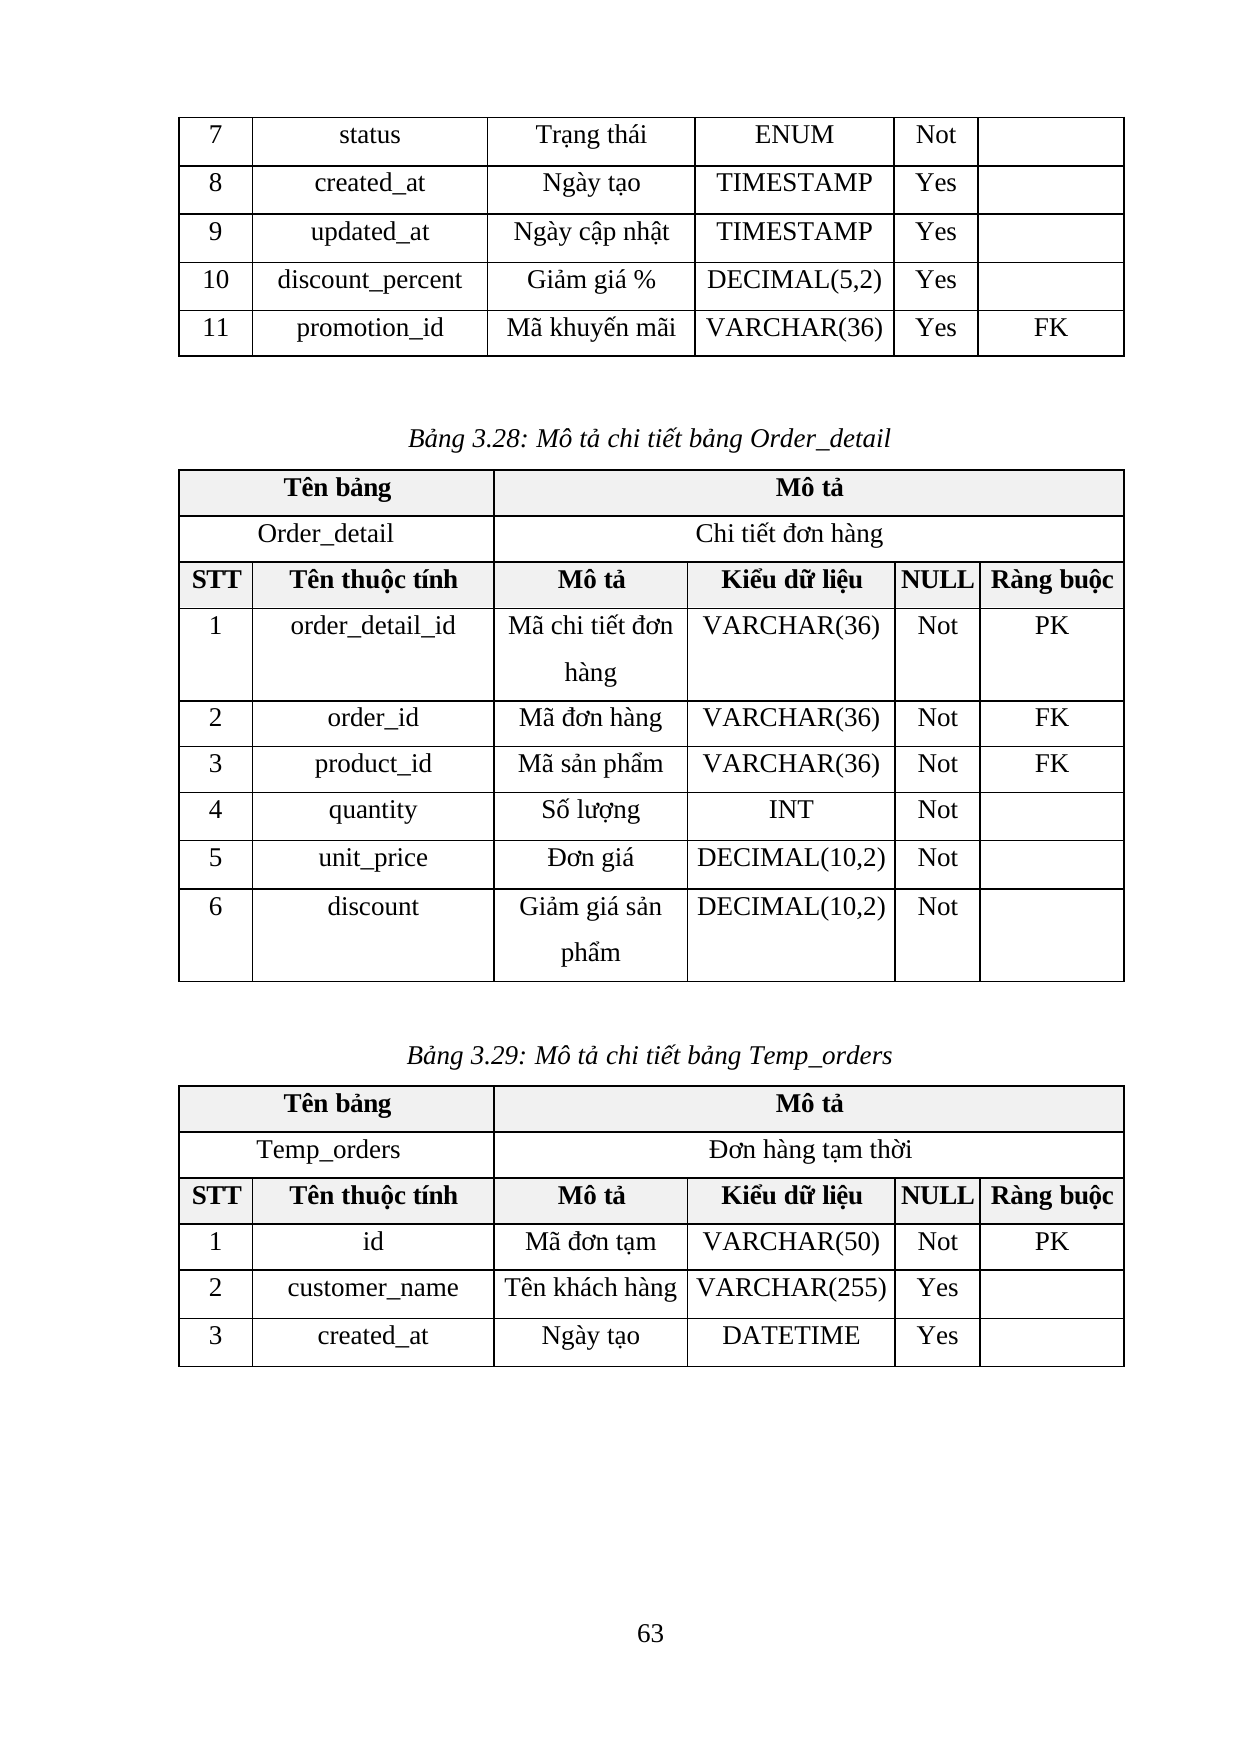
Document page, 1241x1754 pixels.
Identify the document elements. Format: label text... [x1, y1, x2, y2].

table_cell VARCHAR(36) [696, 311, 893, 355]
table_cell 6 [180, 890, 252, 981]
table_cell unit_price [253, 841, 493, 888]
table_cell Số lượng [495, 793, 687, 840]
table_cell [981, 1319, 1123, 1366]
table_cell quantity [253, 793, 493, 840]
table_cell Yes [895, 215, 977, 261]
table_cell order_detail_id [253, 609, 493, 700]
table_cell Mã đơn hàng [495, 702, 687, 746]
table_cell FK [981, 702, 1123, 746]
table_cell customer_name [253, 1271, 493, 1317]
table_cell Chi tiết đơn hàng [495, 517, 1123, 561]
table_cell Yes [896, 1271, 979, 1317]
table_cell id [253, 1225, 493, 1269]
table_cell [981, 841, 1123, 888]
table_cell Mô tả [495, 563, 687, 607]
table_cell DECIMAL(10,2) [688, 841, 894, 888]
table_cell [981, 793, 1123, 840]
table_cell Yes [896, 1319, 979, 1366]
table_cell 8 [180, 167, 252, 213]
table_header Tên bảng [180, 471, 493, 515]
table_cell NULL [896, 563, 979, 607]
table_header Mô tả [495, 471, 1123, 515]
table_cell Kiểu dữ liệu [688, 563, 894, 607]
table_cell status [253, 118, 487, 165]
table_cell Giảm giá sản phẩm [495, 890, 687, 981]
table_cell Ràng buộc [981, 1179, 1123, 1223]
table_cell Ngày tạo [495, 1319, 687, 1366]
table_cell discount_percent [253, 263, 487, 309]
table_cell [979, 167, 1123, 213]
table_cell Not [896, 609, 979, 700]
table_cell Not [896, 1225, 979, 1269]
table_cell product_id [253, 747, 493, 792]
table_cell INT [688, 793, 894, 840]
table_cell 2 [180, 702, 252, 746]
table_cell 3 [180, 747, 252, 792]
table_cell 3 [180, 1319, 252, 1366]
table_cell Mã khuyến mãi [488, 311, 694, 355]
table_cell FK [981, 747, 1123, 792]
table_cell PK [981, 1225, 1123, 1269]
table_cell promotion_id [253, 311, 487, 355]
text Bảng 3.28: Mô tả chi tiết bảng Order_detail [164, 422, 1137, 453]
table_cell Đơn giá [495, 841, 687, 888]
table_cell 2 [180, 1271, 252, 1317]
table_cell [979, 215, 1123, 261]
table_cell Temp_orders [180, 1133, 493, 1177]
table_cell Yes [895, 263, 977, 309]
text Bảng 3.29: Mô tả chi tiết bảng Temp_orders [164, 1039, 1137, 1070]
table_cell FK [979, 311, 1123, 355]
table_cell [981, 890, 1123, 981]
table_cell VARCHAR(50) [688, 1225, 894, 1269]
table_cell discount [253, 890, 493, 981]
table_cell Not [896, 747, 979, 792]
table_cell [979, 118, 1123, 165]
table_cell Ngày tạo [488, 167, 694, 213]
table_cell VARCHAR(36) [688, 747, 894, 792]
table_cell PK [981, 609, 1123, 700]
table_cell Not [896, 841, 979, 888]
table_cell 10 [180, 263, 252, 309]
table_cell STT [180, 1179, 252, 1223]
table_cell STT [180, 563, 252, 607]
table_cell created_at [253, 1319, 493, 1366]
table_cell Tên thuộc tính [253, 563, 493, 607]
table_cell DECIMAL(10,2) [688, 890, 894, 981]
table_cell 4 [180, 793, 252, 840]
table_cell ENUM [696, 118, 893, 165]
table_header Mô tả [495, 1087, 1123, 1131]
table_cell Mã đơn tạm [495, 1225, 687, 1269]
table_header Tên bảng [180, 1087, 493, 1131]
table_cell Yes [895, 311, 977, 355]
table_cell Ngày cập nhật [488, 215, 694, 261]
table_cell VARCHAR(255) [688, 1271, 894, 1317]
table_cell DATETIME [688, 1319, 894, 1366]
table_cell VARCHAR(36) [688, 609, 894, 700]
table_cell [979, 263, 1123, 309]
table_cell 1 [180, 609, 252, 700]
table_cell 7 [180, 118, 252, 165]
table_cell Trạng thái [488, 118, 694, 165]
table_cell 9 [180, 215, 252, 261]
table_cell Not [896, 702, 979, 746]
table_cell Not [896, 793, 979, 840]
table_cell 5 [180, 841, 252, 888]
table_cell created_at [253, 167, 487, 213]
table_cell VARCHAR(36) [688, 702, 894, 746]
table_cell Yes [895, 167, 977, 213]
table_cell Mô tả [495, 1179, 687, 1223]
table_cell 11 [180, 311, 252, 355]
table_cell NULL [896, 1179, 979, 1223]
table_cell Ràng buộc [981, 563, 1123, 607]
table_cell Đơn hàng tạm thời [495, 1133, 1123, 1177]
table_cell DECIMAL(5,2) [696, 263, 893, 309]
table_cell Not [895, 118, 977, 165]
table_cell 1 [180, 1225, 252, 1269]
table_cell Kiểu dữ liệu [688, 1179, 894, 1223]
table_cell Giảm giá % [488, 263, 694, 309]
table_cell Tên khách hàng [495, 1271, 687, 1317]
table_cell TIMESTAMP [696, 215, 893, 261]
table_cell [981, 1271, 1123, 1317]
table_cell updated_at [253, 215, 487, 261]
table_cell Order_detail [180, 517, 493, 561]
table_cell TIMESTAMP [696, 167, 893, 213]
table_cell Mã chi tiết đơn hàng [495, 609, 687, 700]
table_cell Mã sản phẩm [495, 747, 687, 792]
table_cell order_id [253, 702, 493, 746]
table_cell Not [896, 890, 979, 981]
table_cell Tên thuộc tính [253, 1179, 493, 1223]
